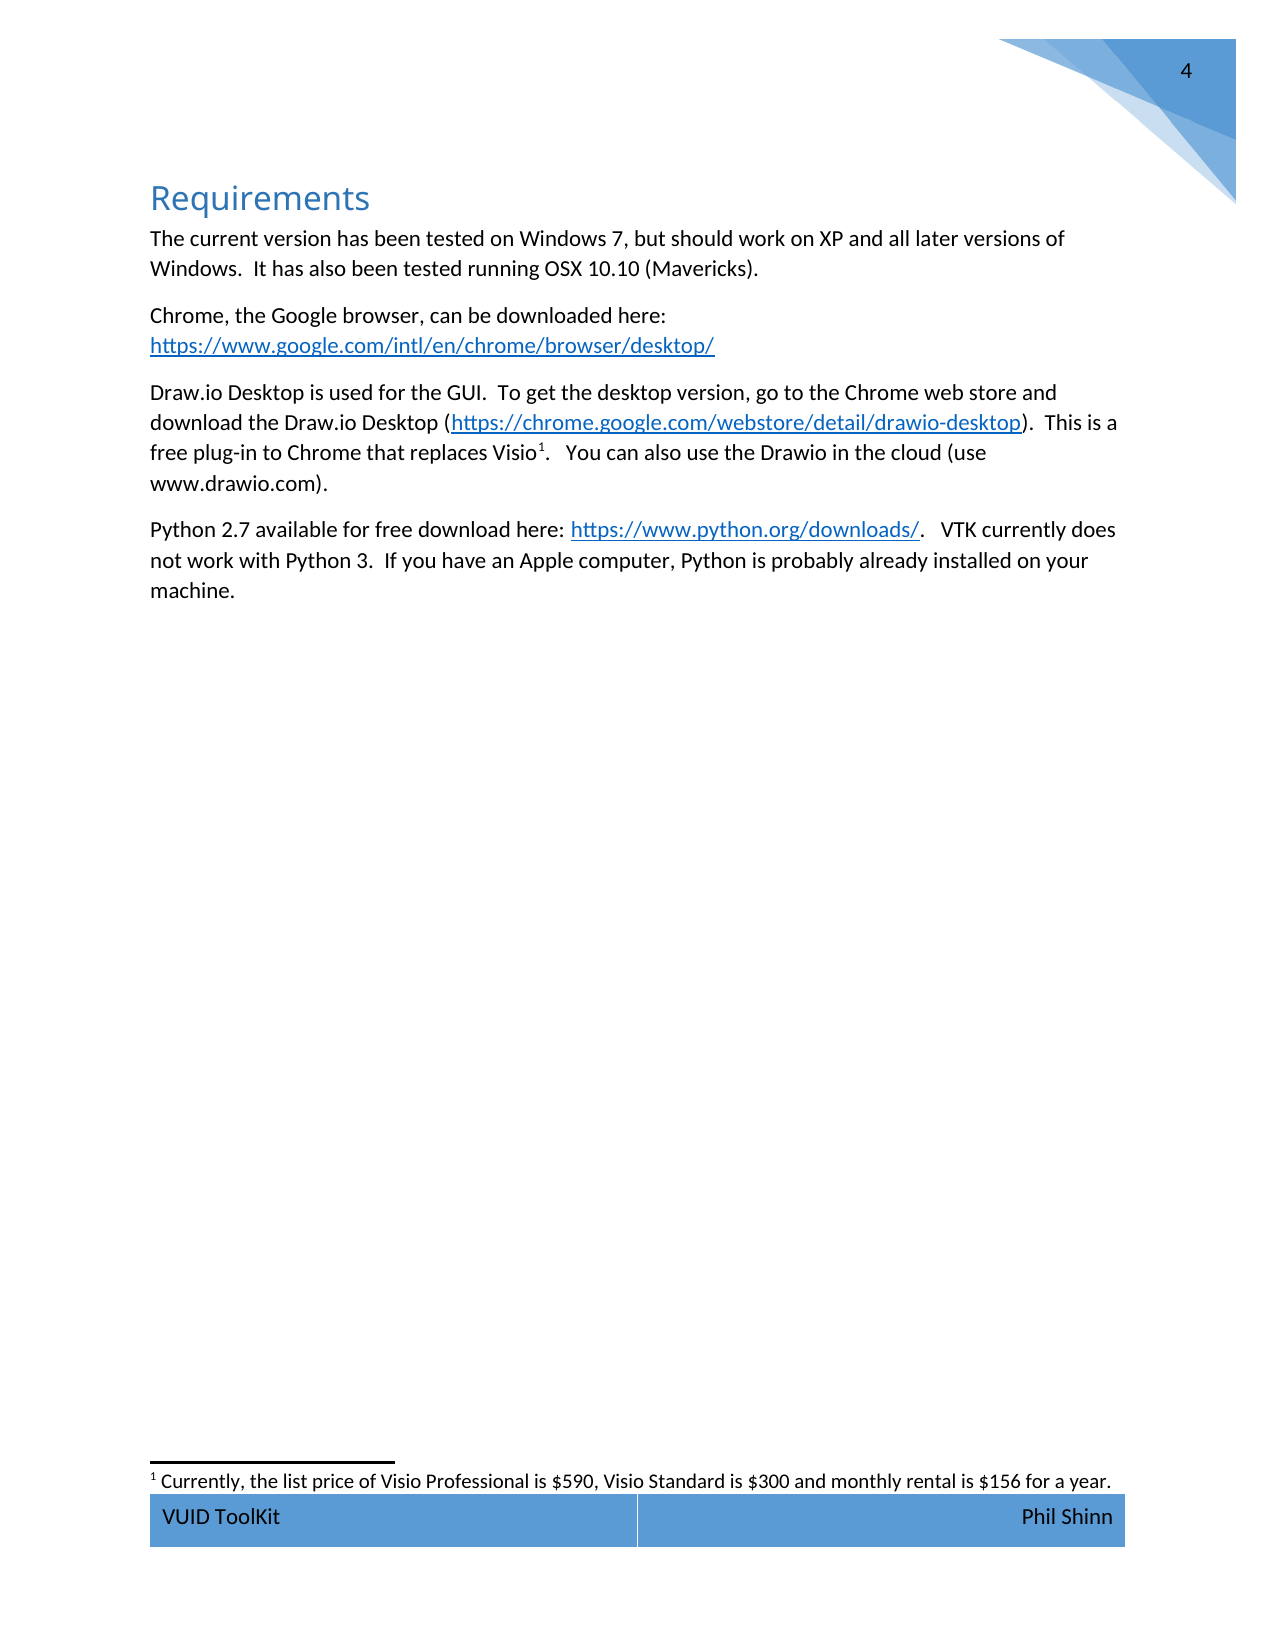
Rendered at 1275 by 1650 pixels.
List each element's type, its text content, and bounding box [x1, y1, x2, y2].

picture [997, 39, 1236, 205]
text The current version has been tested on Windows 7, but should work on XP and all later versions of Windows. It has also been tested running OSX 10.10 (Mavericks). [150, 224, 1125, 282]
text Chrome, the Google browser, can be downloaded here: https://www.google.com/intl/en/chrome/browser/desktop/ [150, 301, 1125, 359]
text Draw.io Desktop is used for the GUI. To get the desktop version, go to the Chrome web store and download the Draw.io Desktop (https://chrome.google.com/webstore/detail/drawio-desktop). This is a free plug-in to Chrome that replaces Visio. You can also use the Drawio in the cloud (use www.drawio.com). [150, 378, 1125, 497]
subtitle Requirements [150, 175, 1125, 220]
text Python 2.7 available for free download here: https://www.python.org/downloads/. VTK currently does not work with Python 3. If you have an Apple computer, Python is probably already installed on your machine. [150, 516, 1125, 604]
